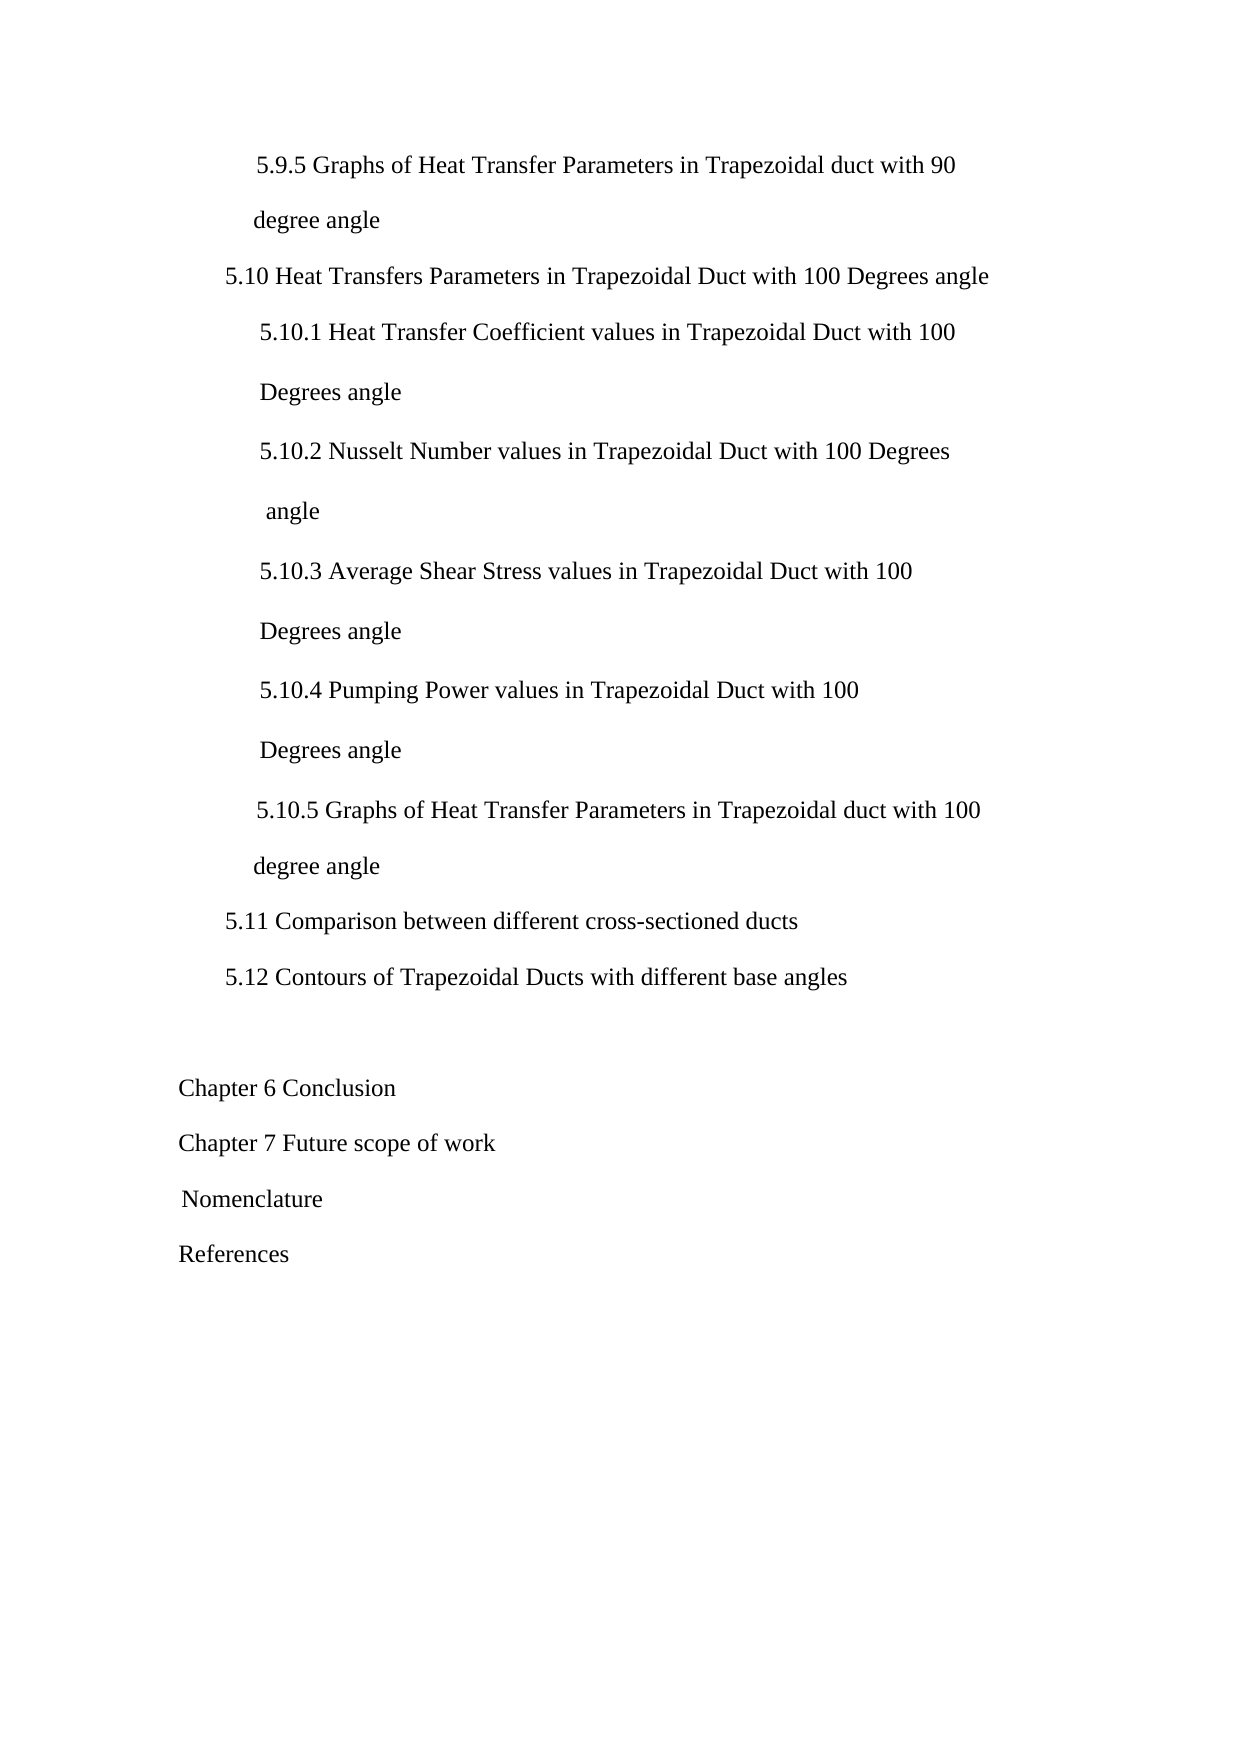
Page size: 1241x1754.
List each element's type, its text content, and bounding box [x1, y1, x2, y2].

text 5.12 Contours of Trapezoidal Ducts with different base angles [178, 962, 1124, 991]
text Chapter 7 Future scope of work [178, 1128, 1124, 1157]
text Degrees angle [234, 735, 1124, 764]
text 5.11 Comparison between different cross-sectioned ducts [178, 906, 1124, 935]
text 5.9.5 Graphs of Heat Transfer Parameters in Trapezoidal duct with 90 [178, 150, 1124, 179]
text 5.10.3 Average Shear Stress values in Trapezoidal Duct with 100 [234, 556, 1124, 585]
text References [178, 1239, 1124, 1268]
text Nomenclature [150, 1184, 1124, 1213]
text 5.10.1 Heat Transfer Coefficient values in Trapezoidal Duct with 100 [234, 317, 1124, 346]
text degree angle [178, 851, 1124, 879]
text 5.10 Heat Transfers Parameters in Trapezoidal Duct with 100 Degrees angle [178, 261, 1124, 290]
text degree angle [178, 206, 1124, 234]
text Degrees angle [234, 616, 1124, 644]
text angle [234, 496, 1124, 525]
text 5.10.4 Pumping Power values in Trapezoidal Duct with 100 [234, 676, 1124, 704]
text Degrees angle [234, 377, 1124, 405]
text Chapter 6 Conclusion [178, 1073, 1124, 1101]
text 5.10.5 Graphs of Heat Transfer Parameters in Trapezoidal duct with 100 [178, 795, 1124, 824]
text 5.10.2 Nusselt Number values in Trapezoidal Duct with 100 Degrees [234, 436, 1124, 465]
